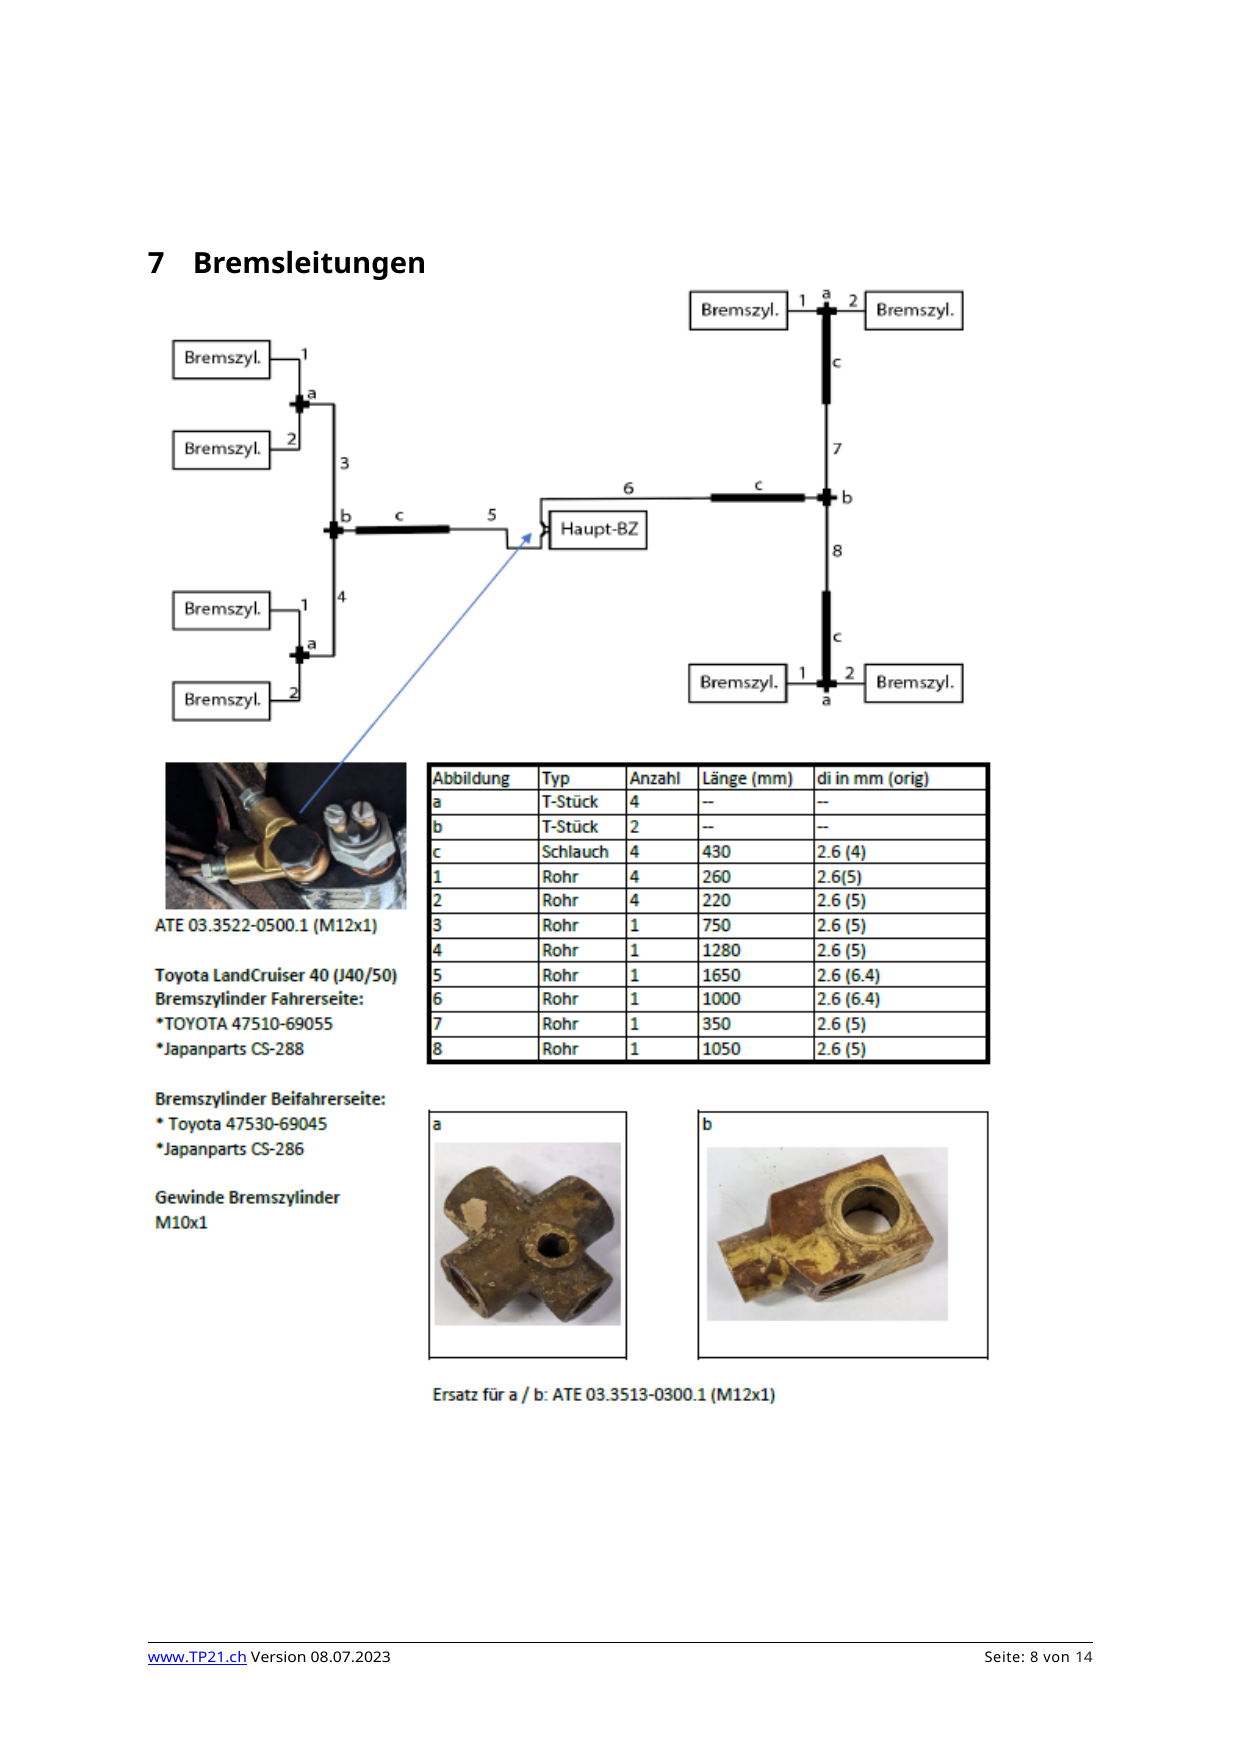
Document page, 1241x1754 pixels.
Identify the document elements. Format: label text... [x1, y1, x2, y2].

subtitle Bremsleitungen [148, 242, 1093, 282]
picture [147, 287, 1003, 1415]
